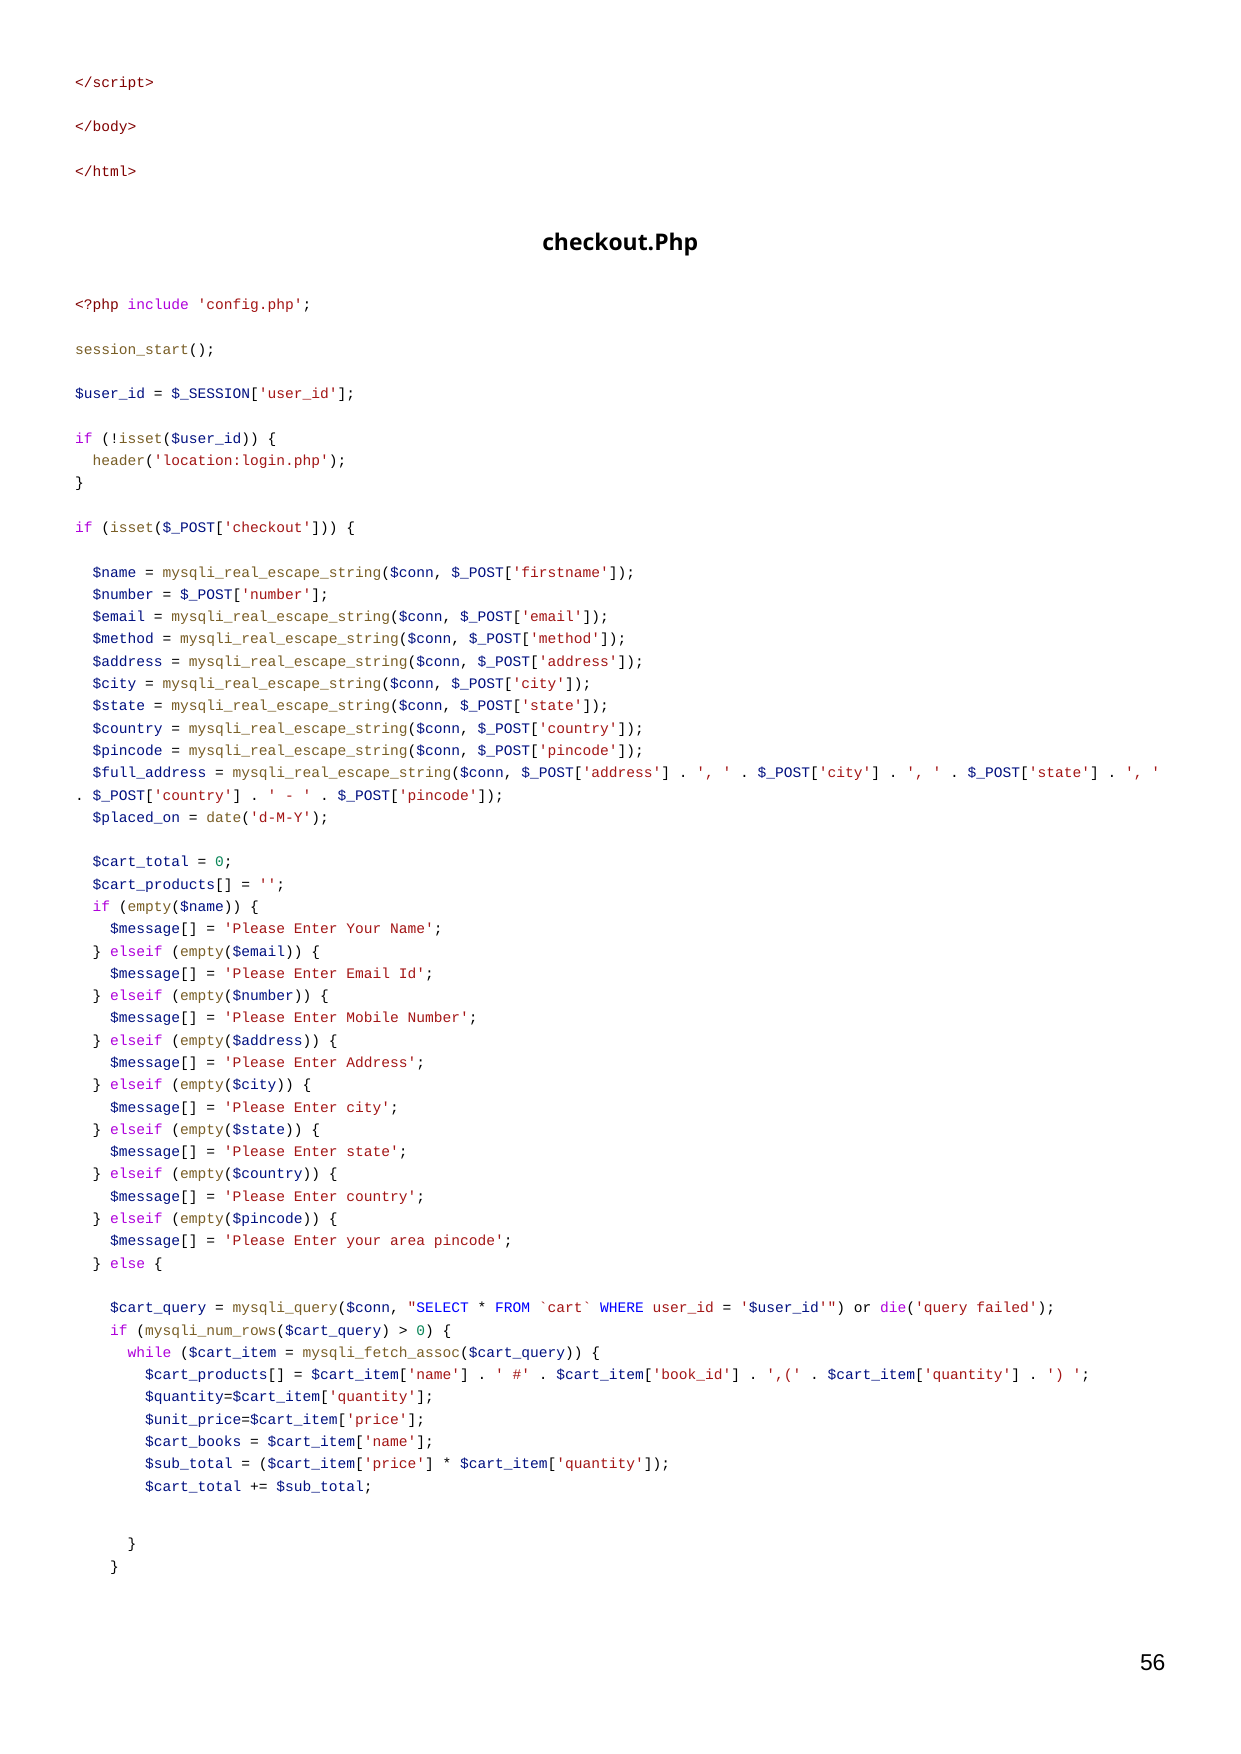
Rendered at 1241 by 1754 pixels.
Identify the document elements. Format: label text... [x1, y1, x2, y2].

text $cart_products[] = $cart_item['name'] . ' #' . $cart_item['book_id'] . ',(' . $cart_item['quantity'] . ') '; [75, 1367, 1165, 1384]
text } elseif (empty($country)) { [75, 1167, 1165, 1183]
text $placed_on = date('d-M-Y'); [75, 810, 1165, 827]
text $message[] = 'Please Enter Mobile Number'; [75, 1011, 1165, 1027]
text $pincode = mysqli_real_escape_string($conn, $_POST['pincode']); [75, 743, 1165, 760]
text </body> [75, 119, 1165, 136]
text </html> [75, 164, 1165, 181]
text } [75, 1537, 1165, 1553]
text $cart_total += $sub_total; [75, 1479, 1165, 1495]
text $sub_total = ($cart_item['price'] * $cart_item['quantity']); [75, 1456, 1165, 1473]
text header('location:login.php'); [75, 453, 1165, 470]
text if (!isset($user_id)) { [75, 431, 1165, 448]
text $message[] = 'Please Enter Your Name'; [75, 921, 1165, 938]
text $quantity=$cart_item['quantity']; [75, 1389, 1165, 1406]
text session_start(); [75, 342, 1165, 358]
text } [75, 476, 1165, 492]
text } elseif (empty($pincode)) { [75, 1211, 1165, 1228]
text $message[] = 'Please Enter Address'; [75, 1055, 1165, 1072]
text $number = $_POST['number']; [75, 587, 1165, 604]
text $unit_price=$cart_item['price']; [75, 1412, 1165, 1428]
text $cart_books = $cart_item['name']; [75, 1434, 1165, 1451]
text $message[] = 'Please Enter country'; [75, 1189, 1165, 1206]
text </script> [75, 75, 1165, 92]
text } elseif (empty($address)) { [75, 1033, 1165, 1049]
text } elseif (empty($number)) { [75, 988, 1165, 1005]
text $user_id = $_SESSION['user_id']; [75, 386, 1165, 403]
text $city = mysqli_real_escape_string($conn, $_POST['city']); [75, 676, 1165, 693]
text $message[] = 'Please Enter Email Id'; [75, 966, 1165, 983]
text $name = mysqli_real_escape_string($conn, $_POST['firstname']); [75, 565, 1165, 581]
text if (mysqli_num_rows($cart_query) > 0) { [75, 1323, 1165, 1339]
text $state = mysqli_real_escape_string($conn, $_POST['state']); [75, 698, 1165, 715]
text $message[] = 'Please Enter your area pincode'; [75, 1233, 1165, 1250]
text <?php include 'config.php'; [75, 297, 1165, 314]
text } [75, 1559, 1165, 1575]
text } elseif (empty($city)) { [75, 1077, 1165, 1094]
text $message[] = 'Please Enter state'; [75, 1144, 1165, 1161]
text $address = mysqli_real_escape_string($conn, $_POST['address']); [75, 654, 1165, 671]
text $cart_products[] = ''; [75, 877, 1165, 893]
text $message[] = 'Please Enter city'; [75, 1100, 1165, 1116]
text $country = mysqli_real_escape_string($conn, $_POST['country']); [75, 721, 1165, 737]
text } elseif (empty($state)) { [75, 1122, 1165, 1139]
text $cart_total = 0; [75, 854, 1165, 871]
text } else { [75, 1256, 1165, 1272]
text while ($cart_item = mysqli_fetch_assoc($cart_query)) { [75, 1345, 1165, 1362]
text $method = mysqli_real_escape_string($conn, $_POST['method']); [75, 632, 1165, 648]
text $cart_query = mysqli_query($conn, "SELECT * FROM `cart` WHERE user_id = '$user_id'") or die('query failed'); [75, 1300, 1165, 1317]
text if (isset($_POST['checkout'])) { [75, 520, 1165, 537]
text if (empty($name)) { [75, 899, 1165, 916]
text checkout.Php [75, 226, 1165, 257]
text } elseif (empty($email)) { [75, 944, 1165, 960]
text $full_address = mysqli_real_escape_string($conn, $_POST['address'] . ', ' . $_POST['city'] . ', ' . $_POST['state'] . ', ' . $_POST['country'] . ' - ' . $_POST['pincode']); [75, 765, 1165, 804]
text $email = mysqli_real_escape_string($conn, $_POST['email']); [75, 609, 1165, 626]
